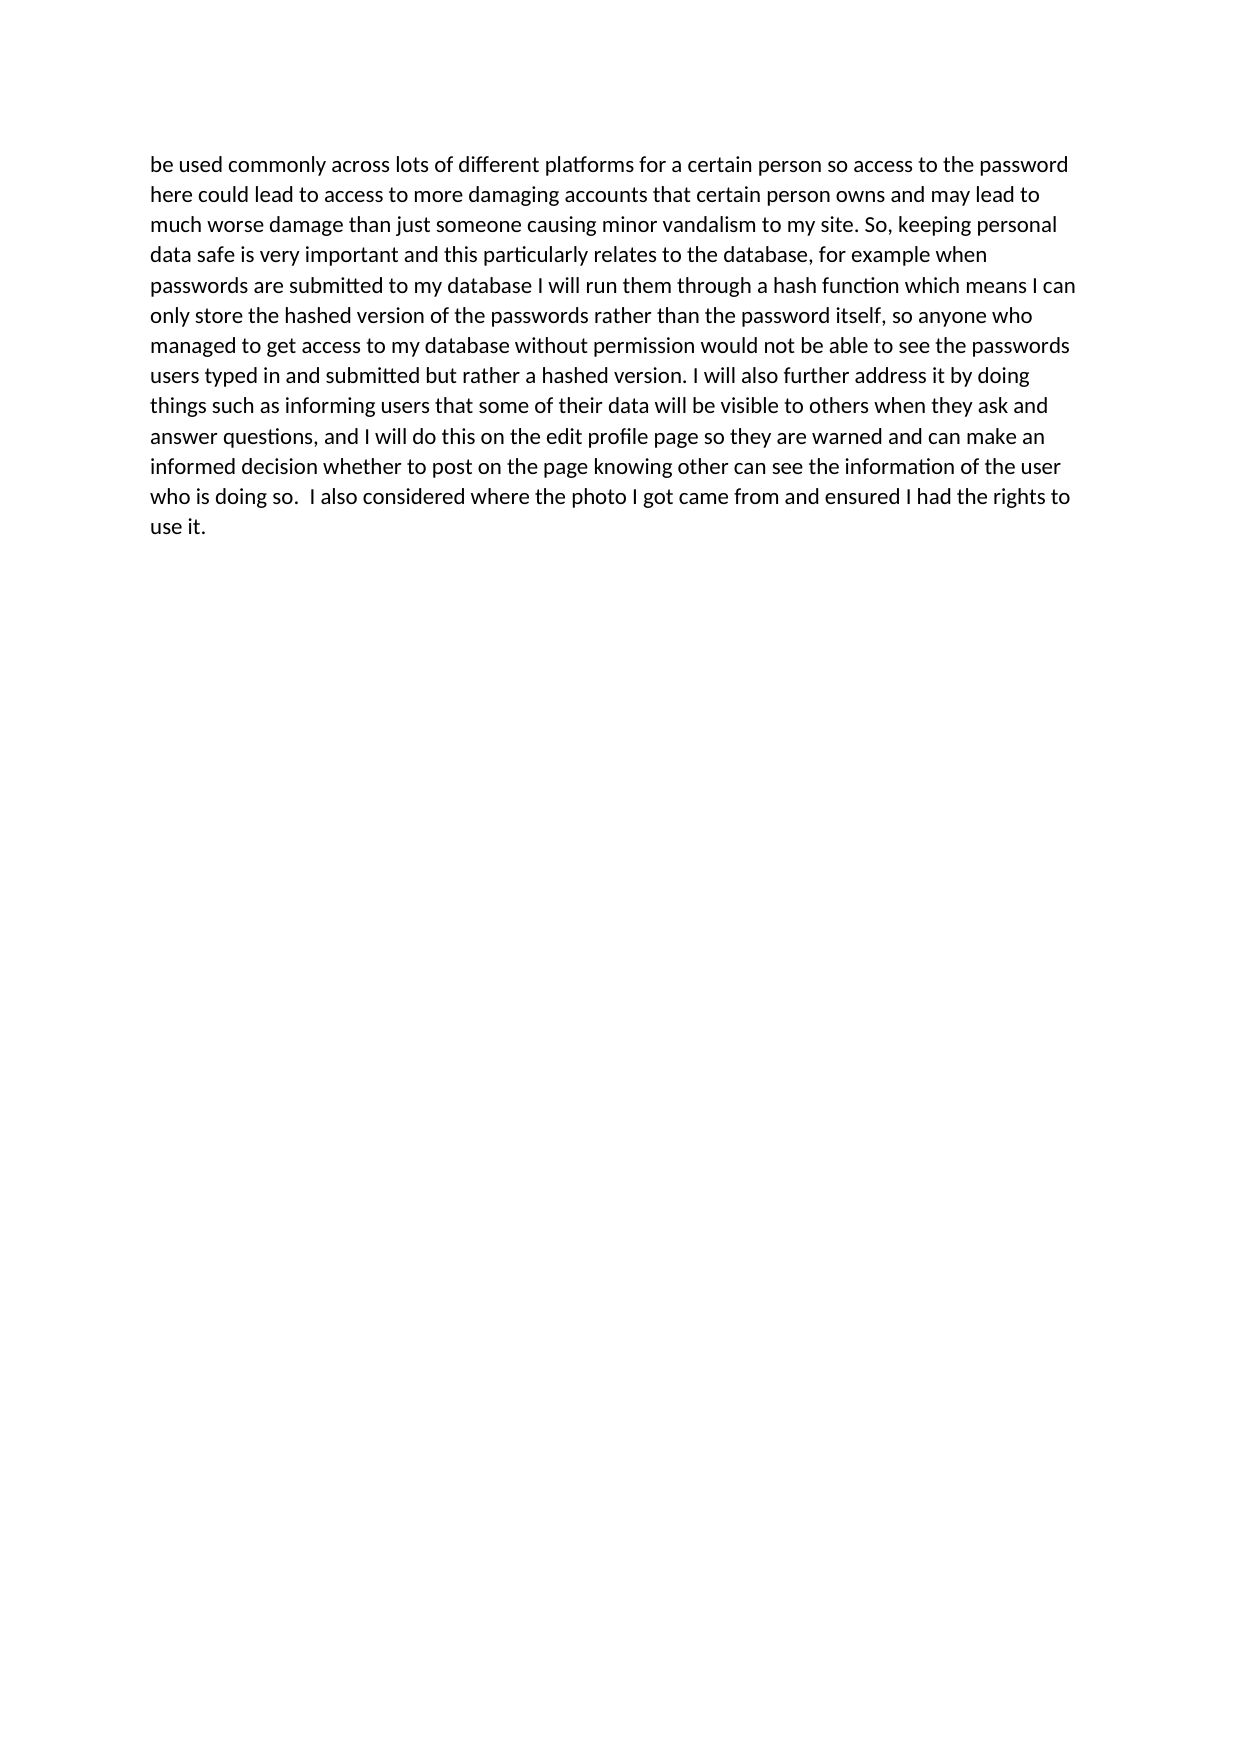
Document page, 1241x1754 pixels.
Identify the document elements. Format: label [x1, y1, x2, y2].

text [150, 150, 1090, 541]
